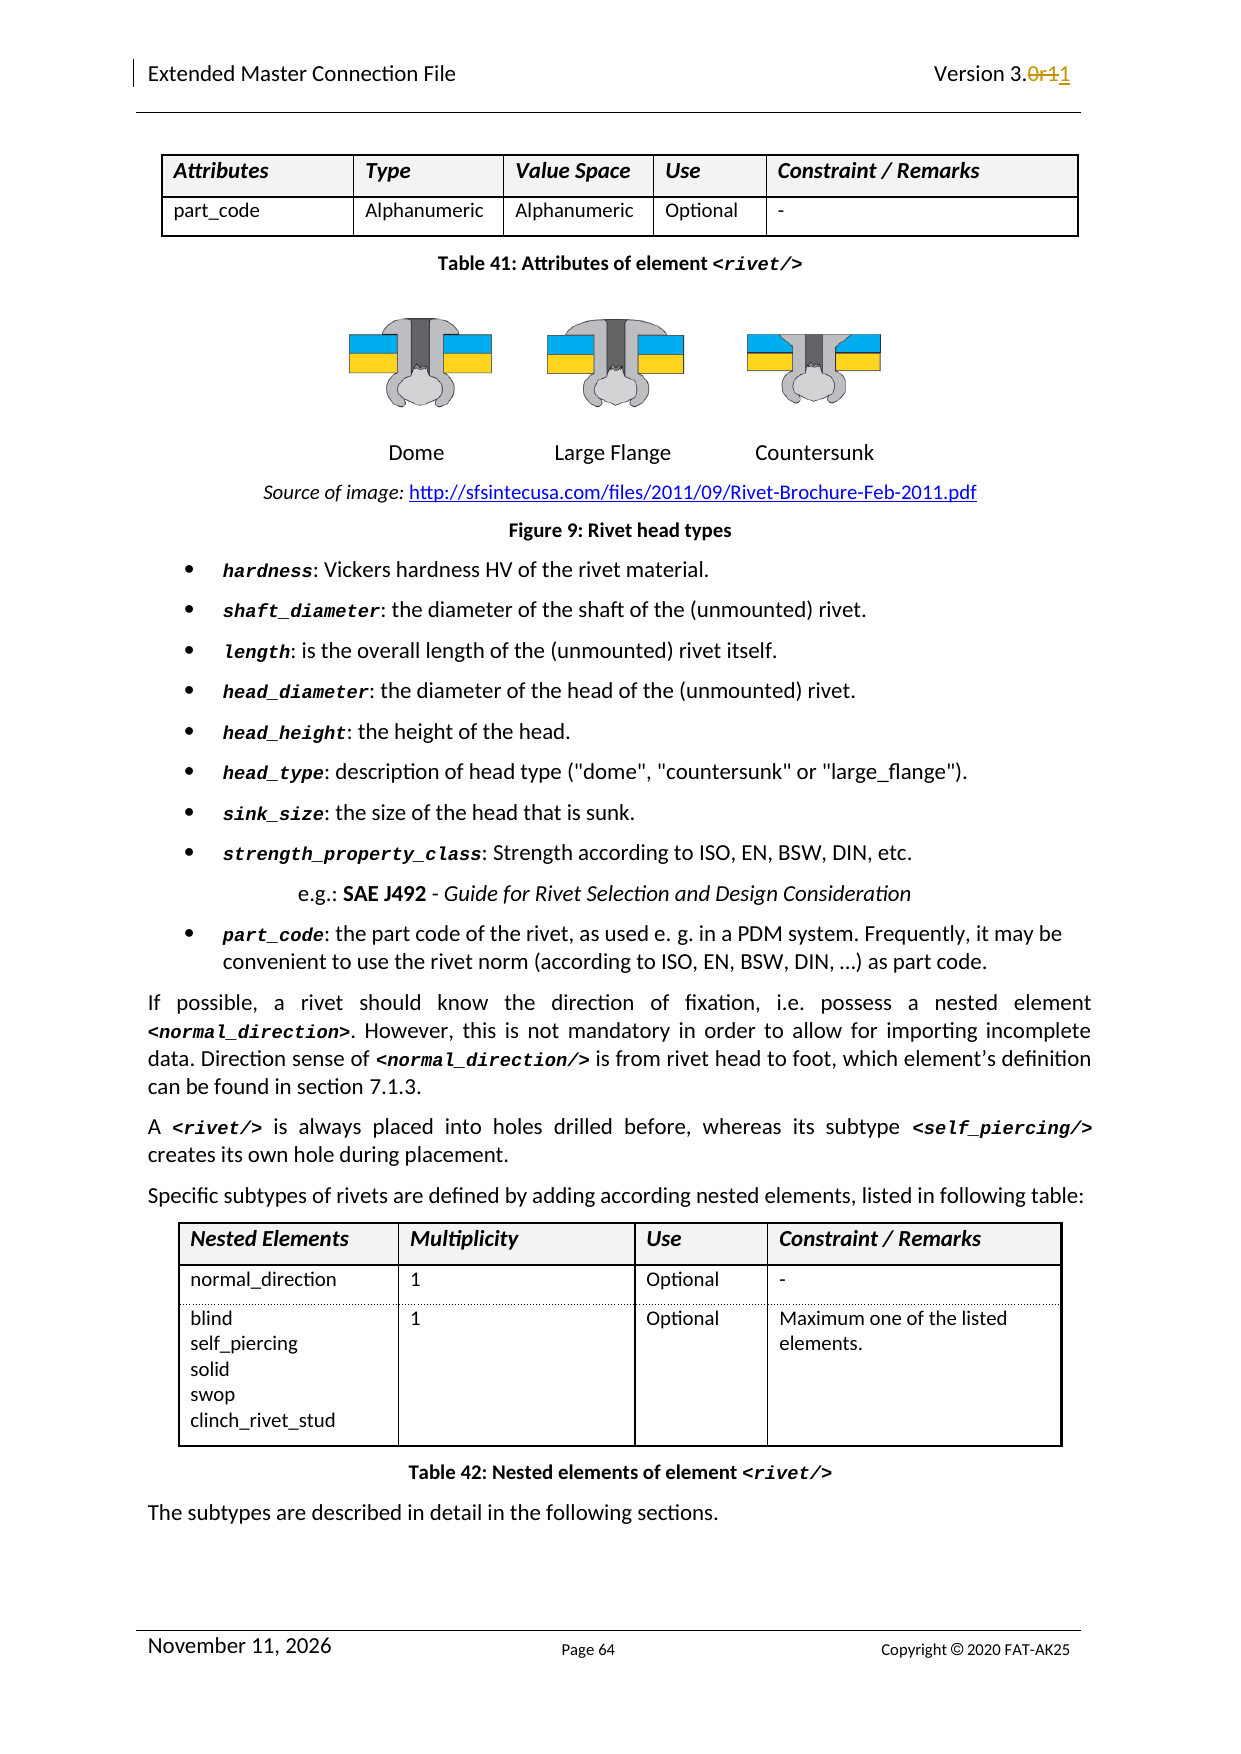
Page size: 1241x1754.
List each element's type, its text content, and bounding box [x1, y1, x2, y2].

text A <rivet/> is always placed into holes drilled before, whereas its subtype <self_piercing/> creates its own hole during placement. [148, 1112, 1092, 1168]
list head_diameter: the diameter of the head of the (unmounted) rivet. [185, 676, 1092, 704]
text Source of image: http://sfsintecusa.com/files/2011/09/Rivet-Brochure-Feb-2011.pdf [148, 479, 1092, 504]
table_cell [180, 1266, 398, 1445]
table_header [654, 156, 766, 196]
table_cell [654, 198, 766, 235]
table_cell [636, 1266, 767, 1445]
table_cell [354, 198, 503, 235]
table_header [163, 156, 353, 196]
text Specific subtypes of rivets are defined by adding according nested elements, listed in following table: [148, 1181, 1092, 1209]
text Figure 9: Rivet head types [148, 517, 1092, 542]
list head_height: the height of the head. [185, 717, 1092, 745]
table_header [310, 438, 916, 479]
text e.g.: SAE J492 - Guide for Rivet Selection and Design Consideration [298, 879, 1092, 907]
picture [520, 295, 713, 426]
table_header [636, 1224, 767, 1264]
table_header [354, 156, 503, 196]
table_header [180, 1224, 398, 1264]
list part_code: the part code of the rivet, as used e. g. in a PDM system. Frequently, it may be convenient to use the rivet norm (according to ISO, EN, BSW, DIN, …) as part code. [185, 919, 1092, 975]
text If possible, a rivet should know the direction of fixation, i.e. possess a nested element <normal_direction>. However, this is not mandatory in order to allow for importing incomplete data. Direction sense of <normal_direction/> is from rivet head to foot, which element’s definition can be found in section 7.1.3. [148, 988, 1092, 1100]
text The subtypes are described in detail in the following sections. [148, 1498, 1092, 1526]
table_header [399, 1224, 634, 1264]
text Table 42: Nested elements of element <rivet/> [148, 1459, 1092, 1485]
list sink_size: the size of the head that is sunk. [185, 798, 1092, 826]
list hardness: Vickers hardness HV of the rivet material. [185, 555, 1092, 583]
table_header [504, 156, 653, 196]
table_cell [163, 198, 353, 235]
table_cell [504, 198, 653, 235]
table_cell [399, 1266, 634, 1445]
text Table 41: Attributes of element <rivet/> [148, 250, 1092, 276]
picture [718, 296, 915, 426]
list head_type: description of head type ("dome", "countersunk" or "large_flange"). [185, 757, 1092, 785]
list length: is the overall length of the (unmounted) rivet itself. [185, 636, 1092, 664]
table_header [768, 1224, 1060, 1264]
list shaft_diameter: the diameter of the shaft of the (unmounted) rivet. [185, 595, 1092, 623]
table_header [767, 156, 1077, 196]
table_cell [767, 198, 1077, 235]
list strength_property_class: Strength according to ISO, EN, BSW, DIN, etc. [185, 838, 1092, 866]
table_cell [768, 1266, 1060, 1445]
picture [325, 288, 516, 426]
